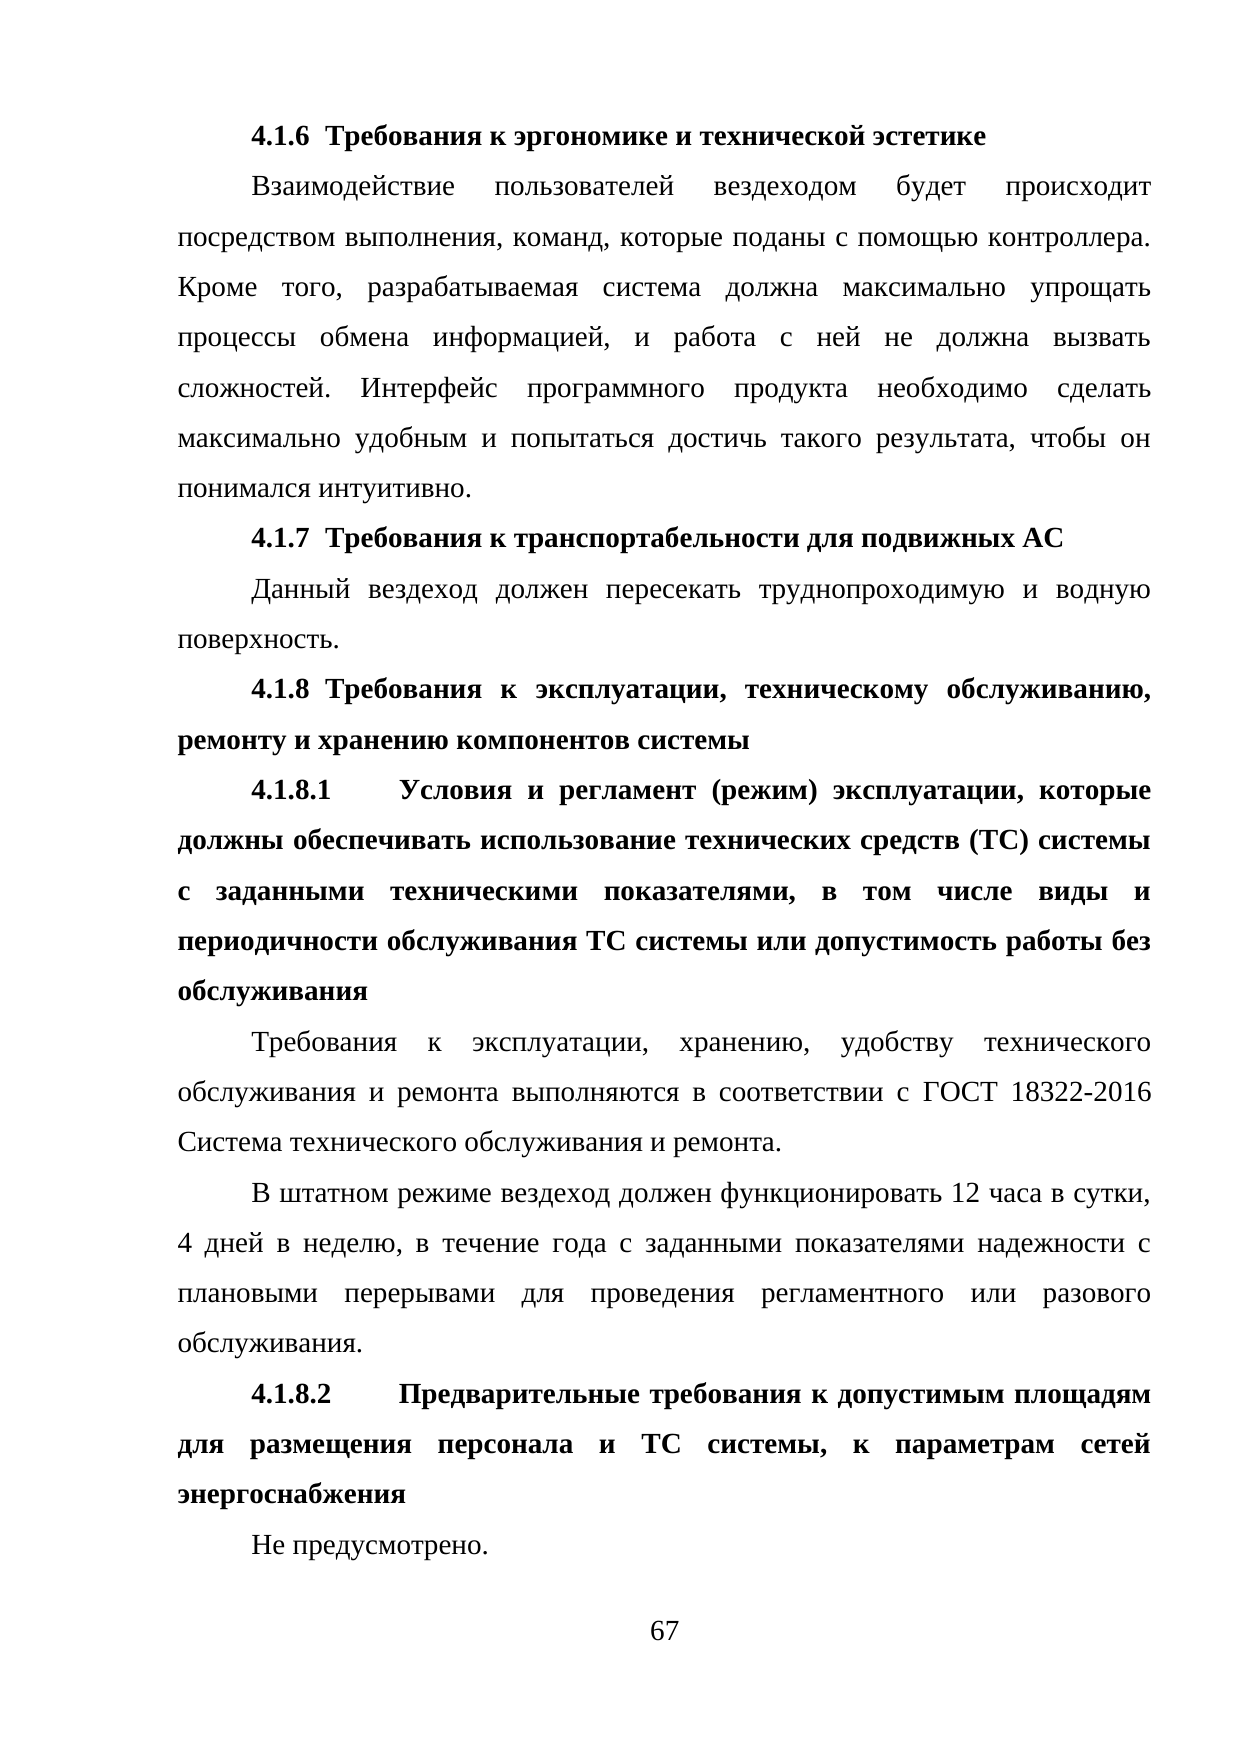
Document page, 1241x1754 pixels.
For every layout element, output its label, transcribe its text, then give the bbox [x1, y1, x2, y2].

list Требования к эргономике и технической эстетике [177, 118, 1152, 152]
text Данный вездеход должен пересекать труднопроходимую и водную поверхность. [177, 571, 1152, 655]
text В штатном режиме вездеход должен функционировать 12 часа в сутки, 4 дней в неделю, в течение года с заданными показателями надежности с плановыми перерывами для проведения регламентного или разового обслуживания. [177, 1175, 1152, 1359]
text Требования к эксплуатации, хранению, удобству технического обслуживания и ремонта выполняются в соответствии с ГОСТ 18322-2016 Система технического обслуживания и ремонта. [177, 1024, 1152, 1158]
text Не предусмотрено. [177, 1527, 1152, 1560]
list Условия и регламент (режим) эксплуатации, которые должны обеспечивать использование технических средств (ТС) системы с заданными техническими показателями, в том числе виды и периодичности обслуживания ТС системы или допустимость работы без обслуживания [177, 772, 1152, 1007]
list Требования к транспортабельности для подвижных АС [177, 521, 1152, 554]
list Требования к эксплуатации, техническому обслуживанию, ремонту и хранению компонентов системы [177, 672, 1152, 755]
text Взаимодействие пользователей вездеходом будет происходит посредством выполнения, команд, которые поданы с помощью контроллера. Кроме того, разрабатываемая система должна максимально упрощать процессы обмена информацией, и работа с ней не должна вызвать сложностей. Интерфейс программного продукта необходимо сделать максимально удобным и попытаться достичь такого результата, чтобы он понимался интуитивно. [177, 168, 1152, 504]
list Предварительные требования к допустимым площадям для размещения персонала и ТС системы, к параметрам сетей энергоснабжения [177, 1376, 1152, 1510]
